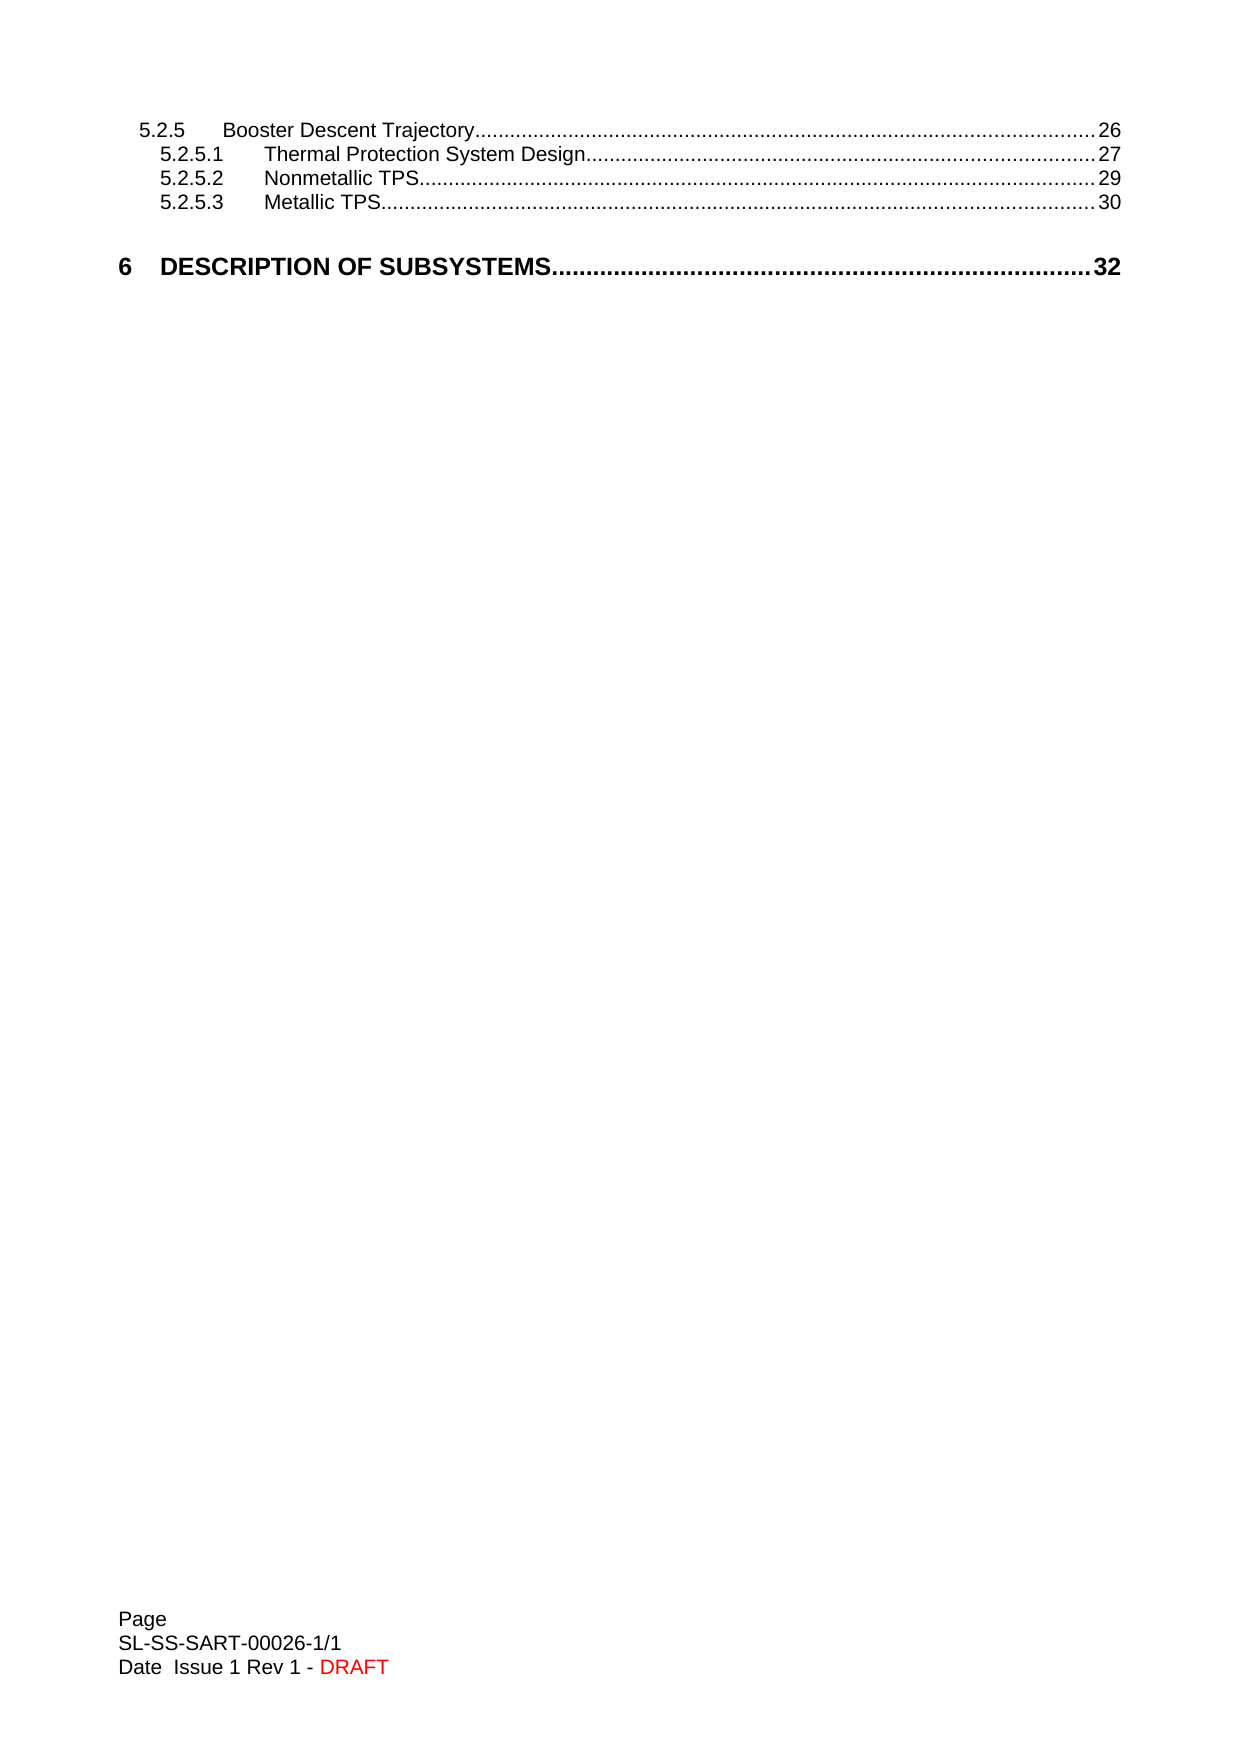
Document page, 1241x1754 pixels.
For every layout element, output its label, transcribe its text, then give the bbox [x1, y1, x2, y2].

text 5.2.5.3 Metallic TPS 30 [160, 190, 1122, 214]
text 5.2.5.1 Thermal Protection System Design 27 [160, 142, 1122, 166]
text 5.2.5.2 Nonmetallic TPS 29 [160, 166, 1122, 190]
text 5.2.5 Booster Descent Trajectory 26 [139, 118, 1122, 142]
text 6 Description of subsystems 32 [118, 251, 1122, 280]
